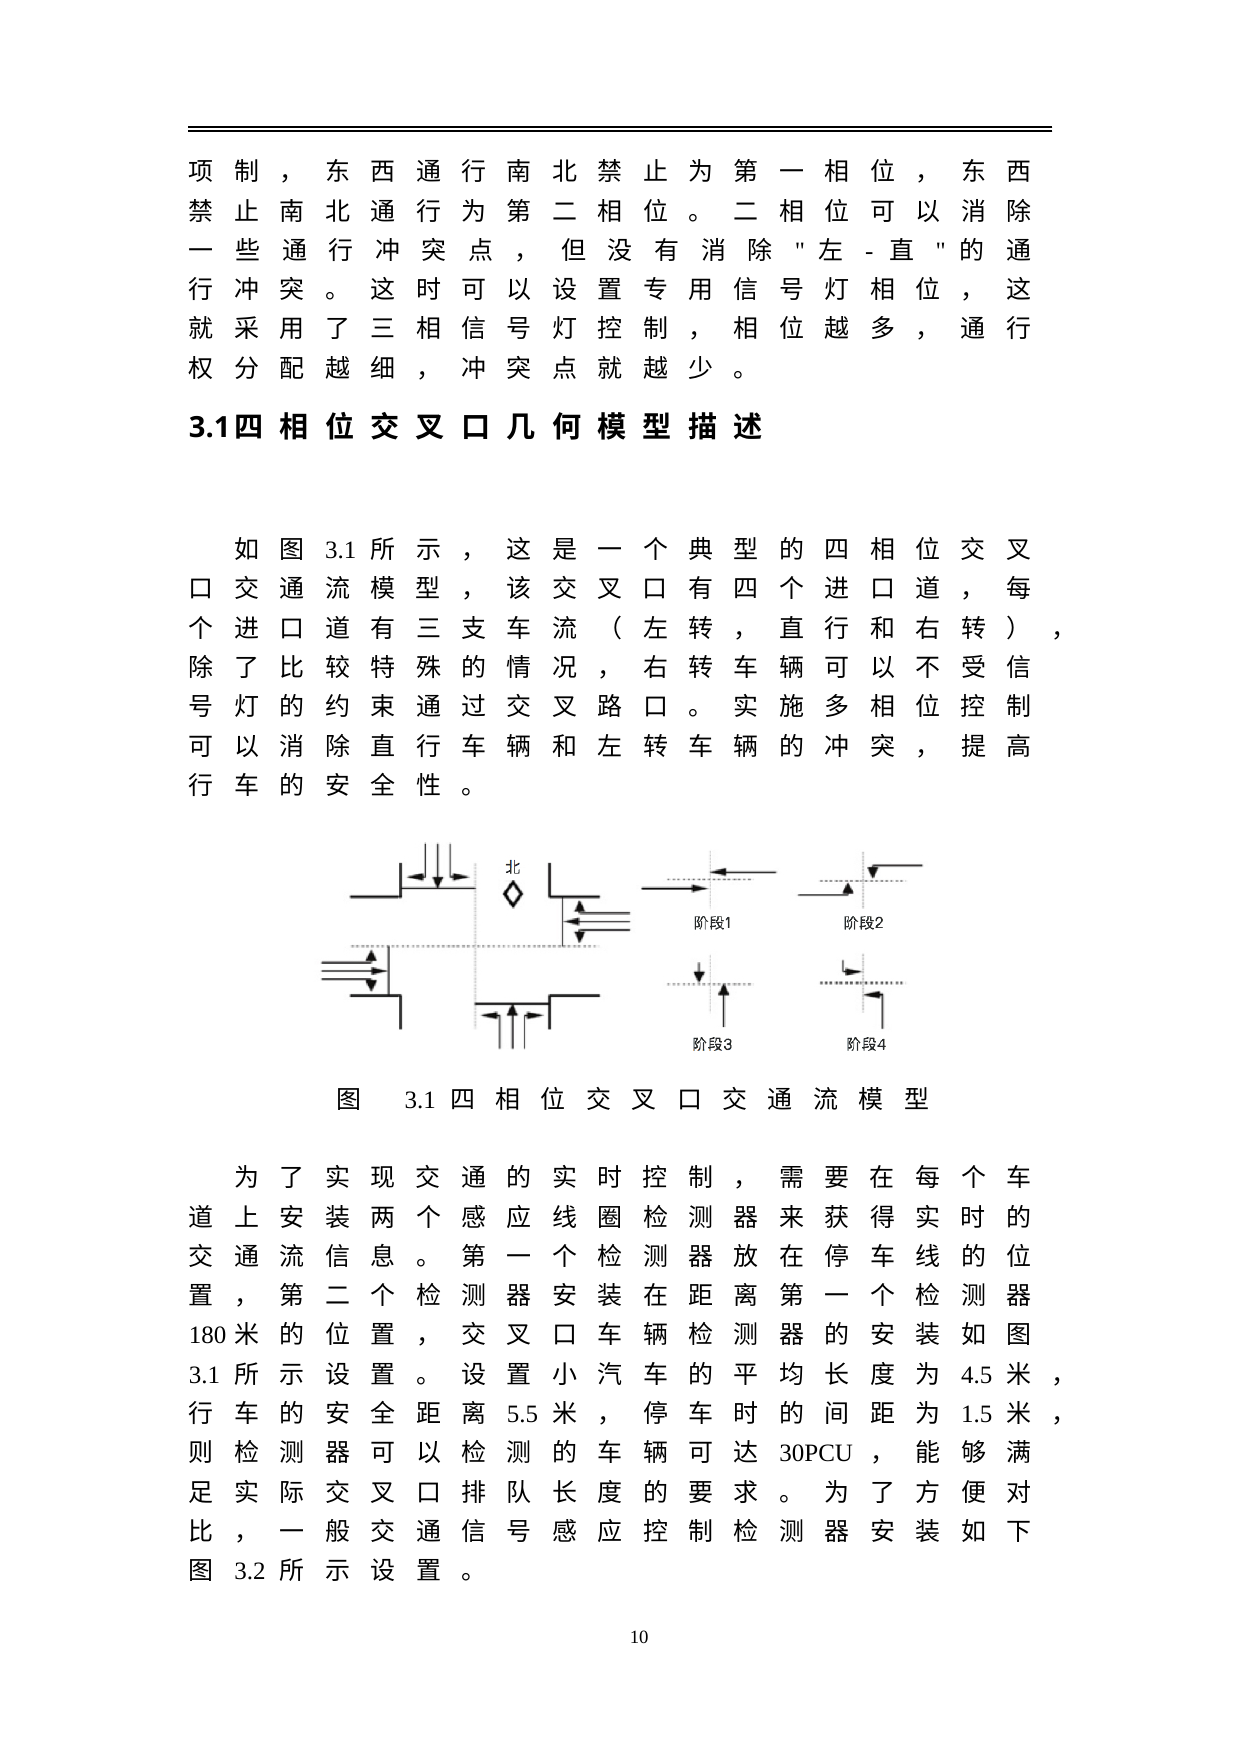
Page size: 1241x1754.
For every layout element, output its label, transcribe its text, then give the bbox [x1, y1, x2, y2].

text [189, 150, 1052, 386]
text 如图3.1所示，这是一个典型的四相位交叉口交通流模型，该交叉口有四个进口道，每个进口道有三支车流（左转，直行和右转），除了比较特殊的情况，右转车辆可以不受信号灯的约束通过交叉路口。实施多相位控制可以消除直行车辆和左转车辆的冲突，提高行车的安全性。 [189, 528, 1052, 803]
text 为了实现交通的实时控制，需要在每个车道上安装两个感应线圈检测器来获得实时的交通流信息。第一个检测器放在停车线的位置，第二个检测器安装在距离第一个检测器180米的位置，交叉口车辆检测器的安装如图3.1所示设置。设置小汽车的平均长度为4.5米，行车的安全距离5.5米，停车时的间距为1.5米，则检测器可以检测的车辆可达30PCU，能够满足实际交叉口排队长度的要求。为了方便对比，一般交通信号感应控制检测器安装如下图3.2所示设置。 [189, 1156, 1052, 1588]
text 3.1四相位交叉口几何模型描述 [189, 386, 1052, 464]
picture [302, 814, 976, 1067]
text 图 3.1 四相位交叉口交通流模型 [189, 1078, 1052, 1117]
